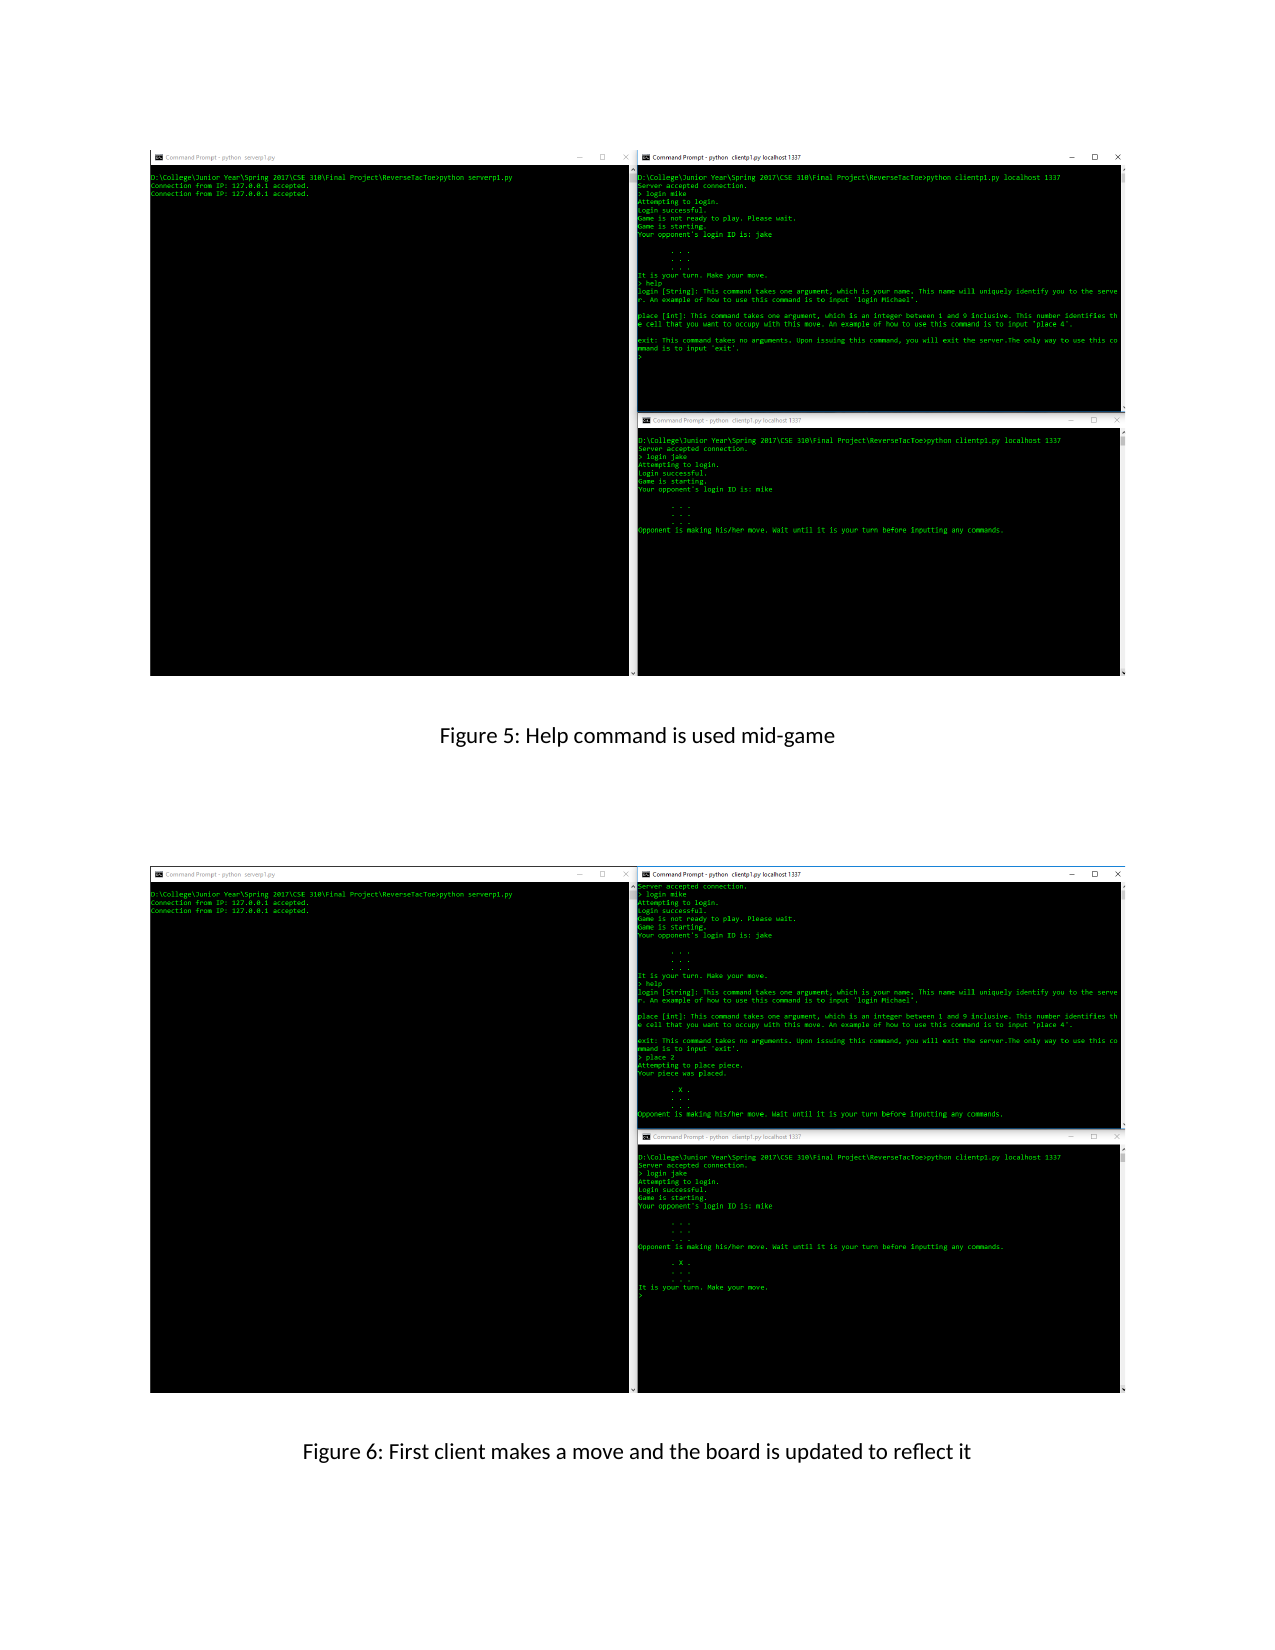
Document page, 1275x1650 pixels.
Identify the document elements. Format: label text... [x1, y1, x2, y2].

text Figure 6: First client makes a move and the board is updated to reflect it [150, 1437, 1125, 1465]
picture [150, 150, 1125, 676]
text Figure 5: Help command is used mid-game [150, 721, 1125, 749]
picture [150, 866, 1125, 1393]
